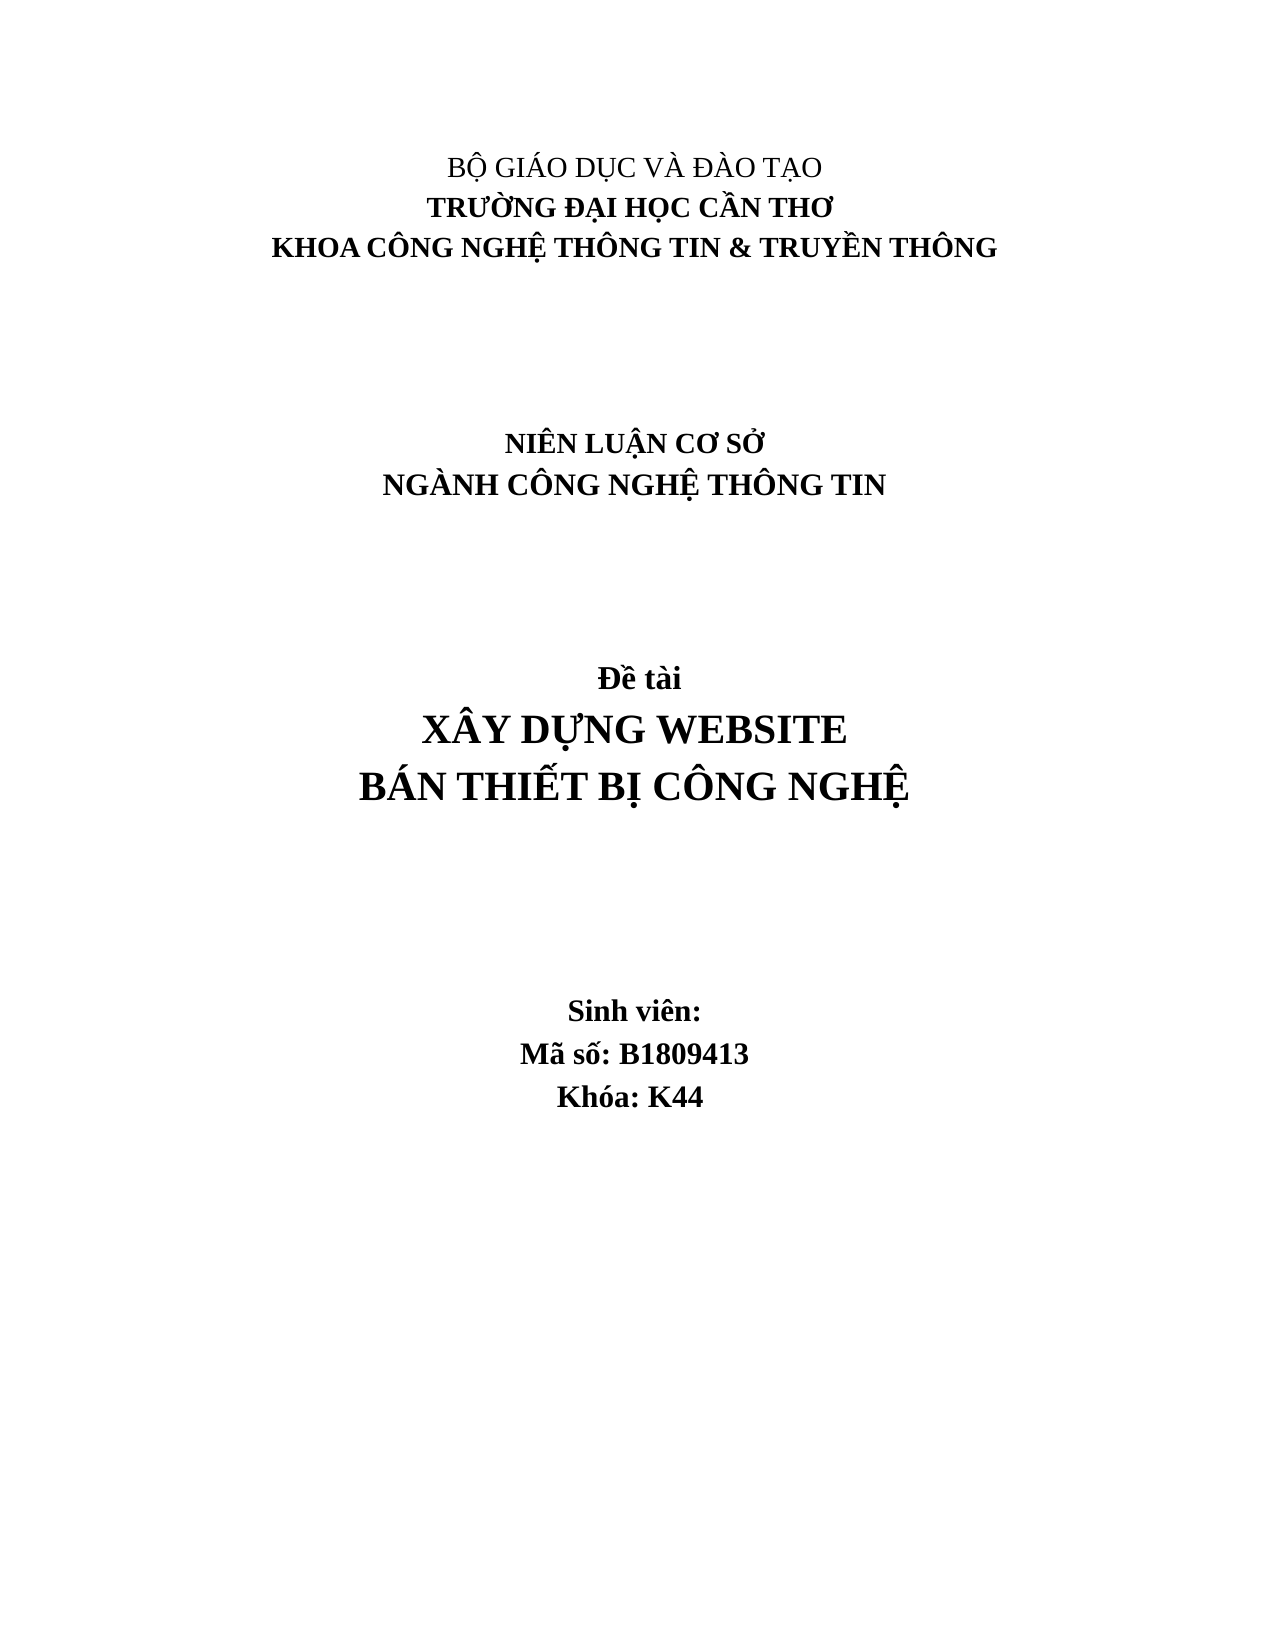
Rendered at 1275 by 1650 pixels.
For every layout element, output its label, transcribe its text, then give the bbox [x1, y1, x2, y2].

text XÂY DỰNG WEBSITE [150, 704, 1119, 752]
text KHOA CÔNG NGHỆ THÔNG TIN & TRUYỀN THÔNG [150, 230, 1119, 264]
text BỘ GIÁO DỤC VÀ ĐÀO TẠO [150, 150, 1119, 183]
text Đề tài [150, 658, 1128, 697]
text BÁN THIẾT BỊ CÔNG NGHỆ [150, 762, 1119, 810]
text TRƯỜNG ĐẠI HỌC CẦN THƠ [141, 190, 1119, 224]
text NGÀNH CÔNG NGHỆ THÔNG TIN [150, 466, 1119, 502]
text Mã số: B1809413 [150, 1035, 1119, 1071]
text Sinh viên: [150, 992, 1119, 1028]
text NIÊN LUẬN CƠ SỞ [150, 426, 1119, 459]
text Khóa: K44 [141, 1078, 1119, 1114]
